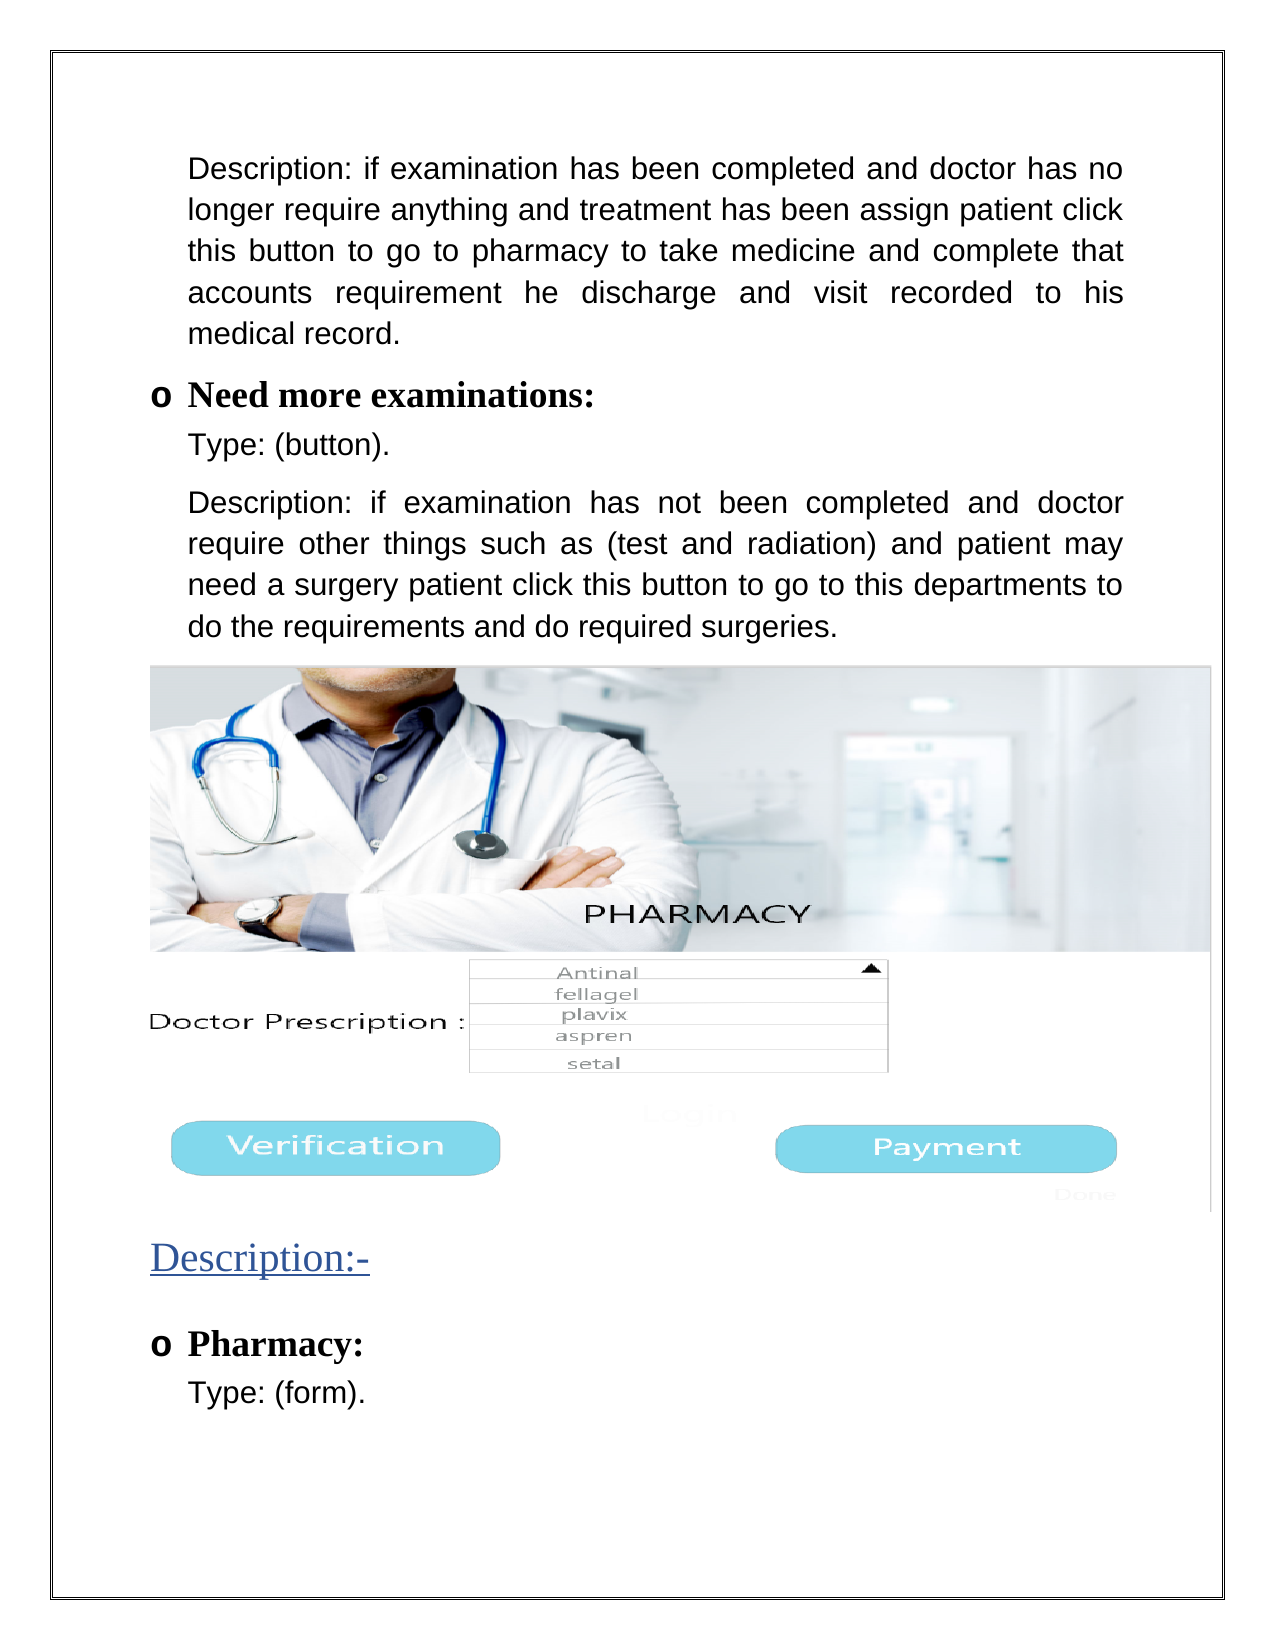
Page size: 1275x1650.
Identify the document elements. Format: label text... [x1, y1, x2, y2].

text Description: if examination has been completed and doctor has no longer require anything and treatment has been assign patient click this button to go to pharmacy to take medicine and complete that accounts requirement he discharge and visit recorded to his medical record. [187, 150, 1125, 351]
list Pharmacy: [150, 1321, 1125, 1367]
text Description: if examination has not been completed and doctor require other things such as (test and radiation) and patient may need a surgery patient click this button to go to this departments to do the requirements and do required surgeries. [187, 484, 1125, 644]
text Type: (form). [187, 1374, 1125, 1410]
text Description:- [150, 1233, 1125, 1281]
text Type: (button). [187, 426, 1125, 462]
list Need more examinations: [150, 373, 1125, 419]
